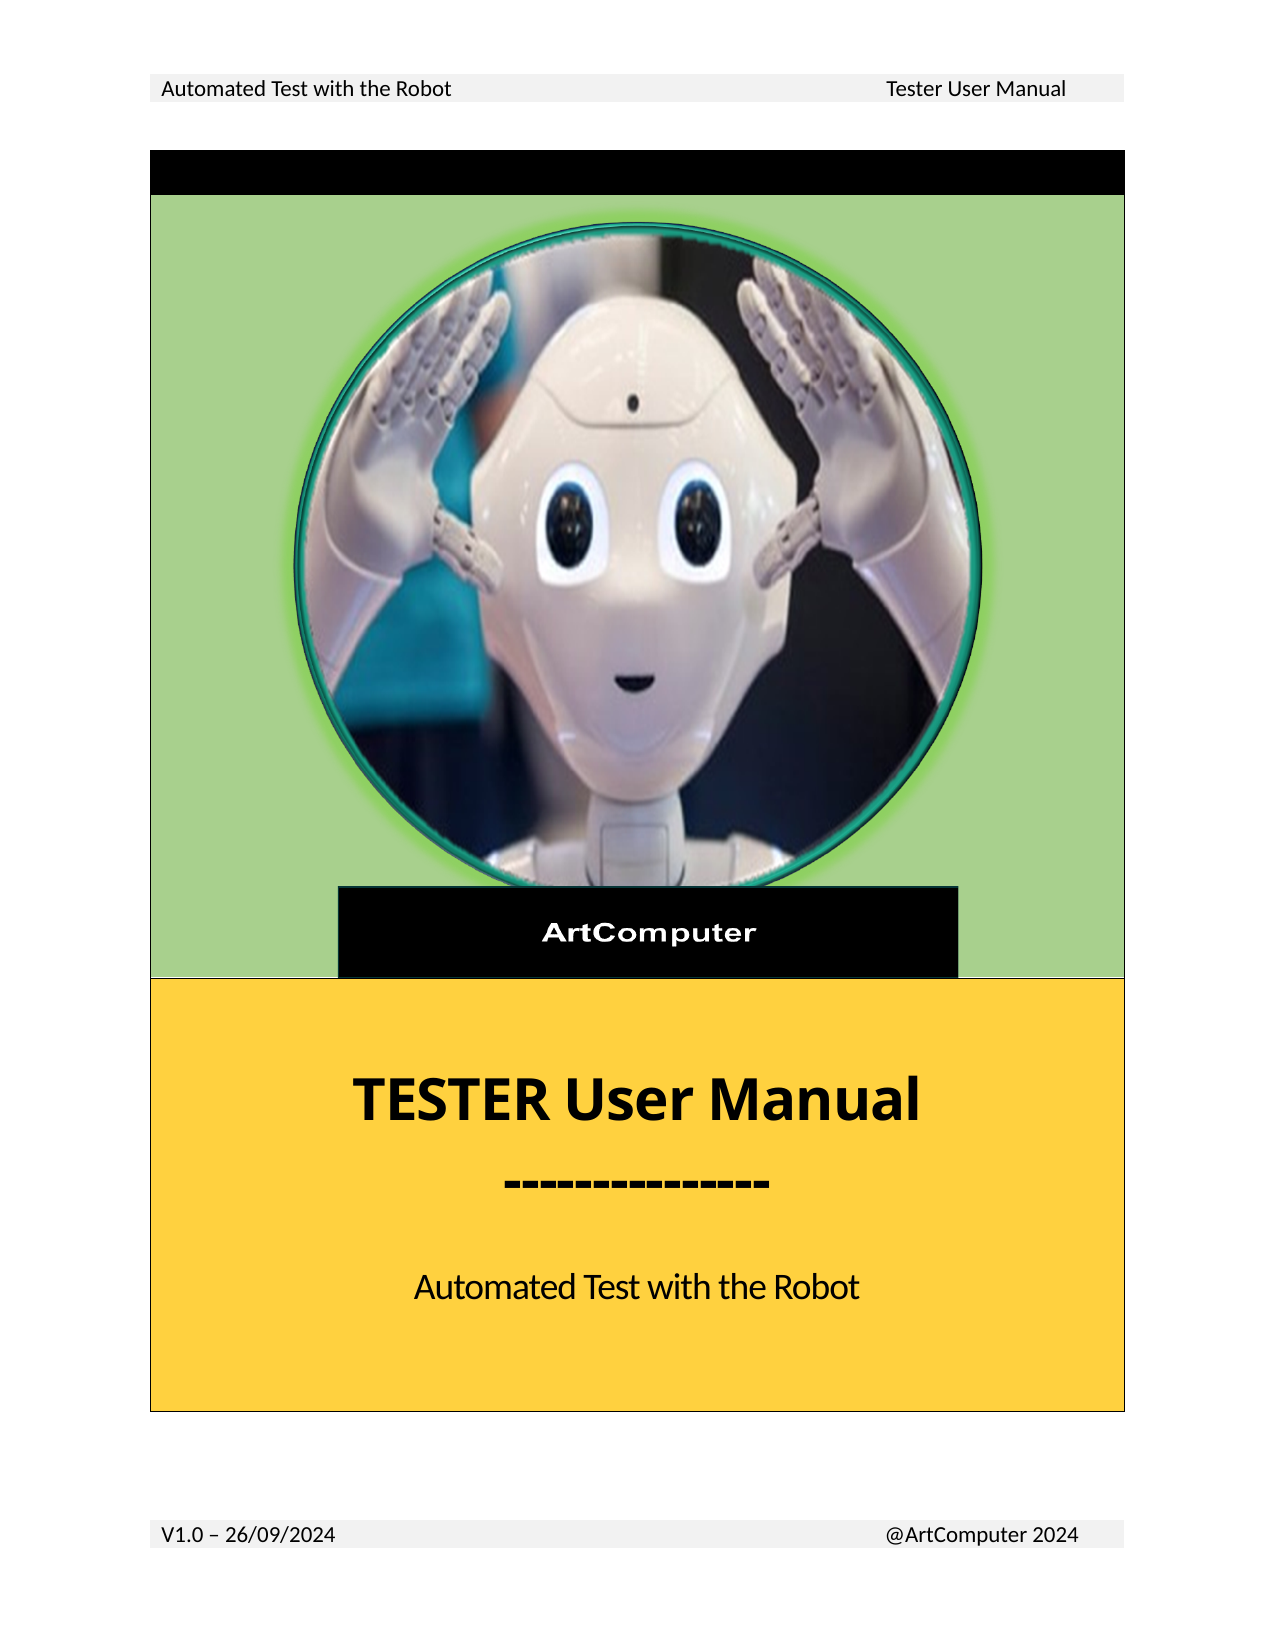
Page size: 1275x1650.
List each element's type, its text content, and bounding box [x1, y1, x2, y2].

table_header [151, 151, 1124, 194]
table_cell TESTER User Manual --------------- Automated Test with the Robot [151, 979, 1124, 1411]
table_cell [151, 195, 337, 977]
table_cell [959, 195, 1124, 977]
picture [267, 195, 1008, 978]
